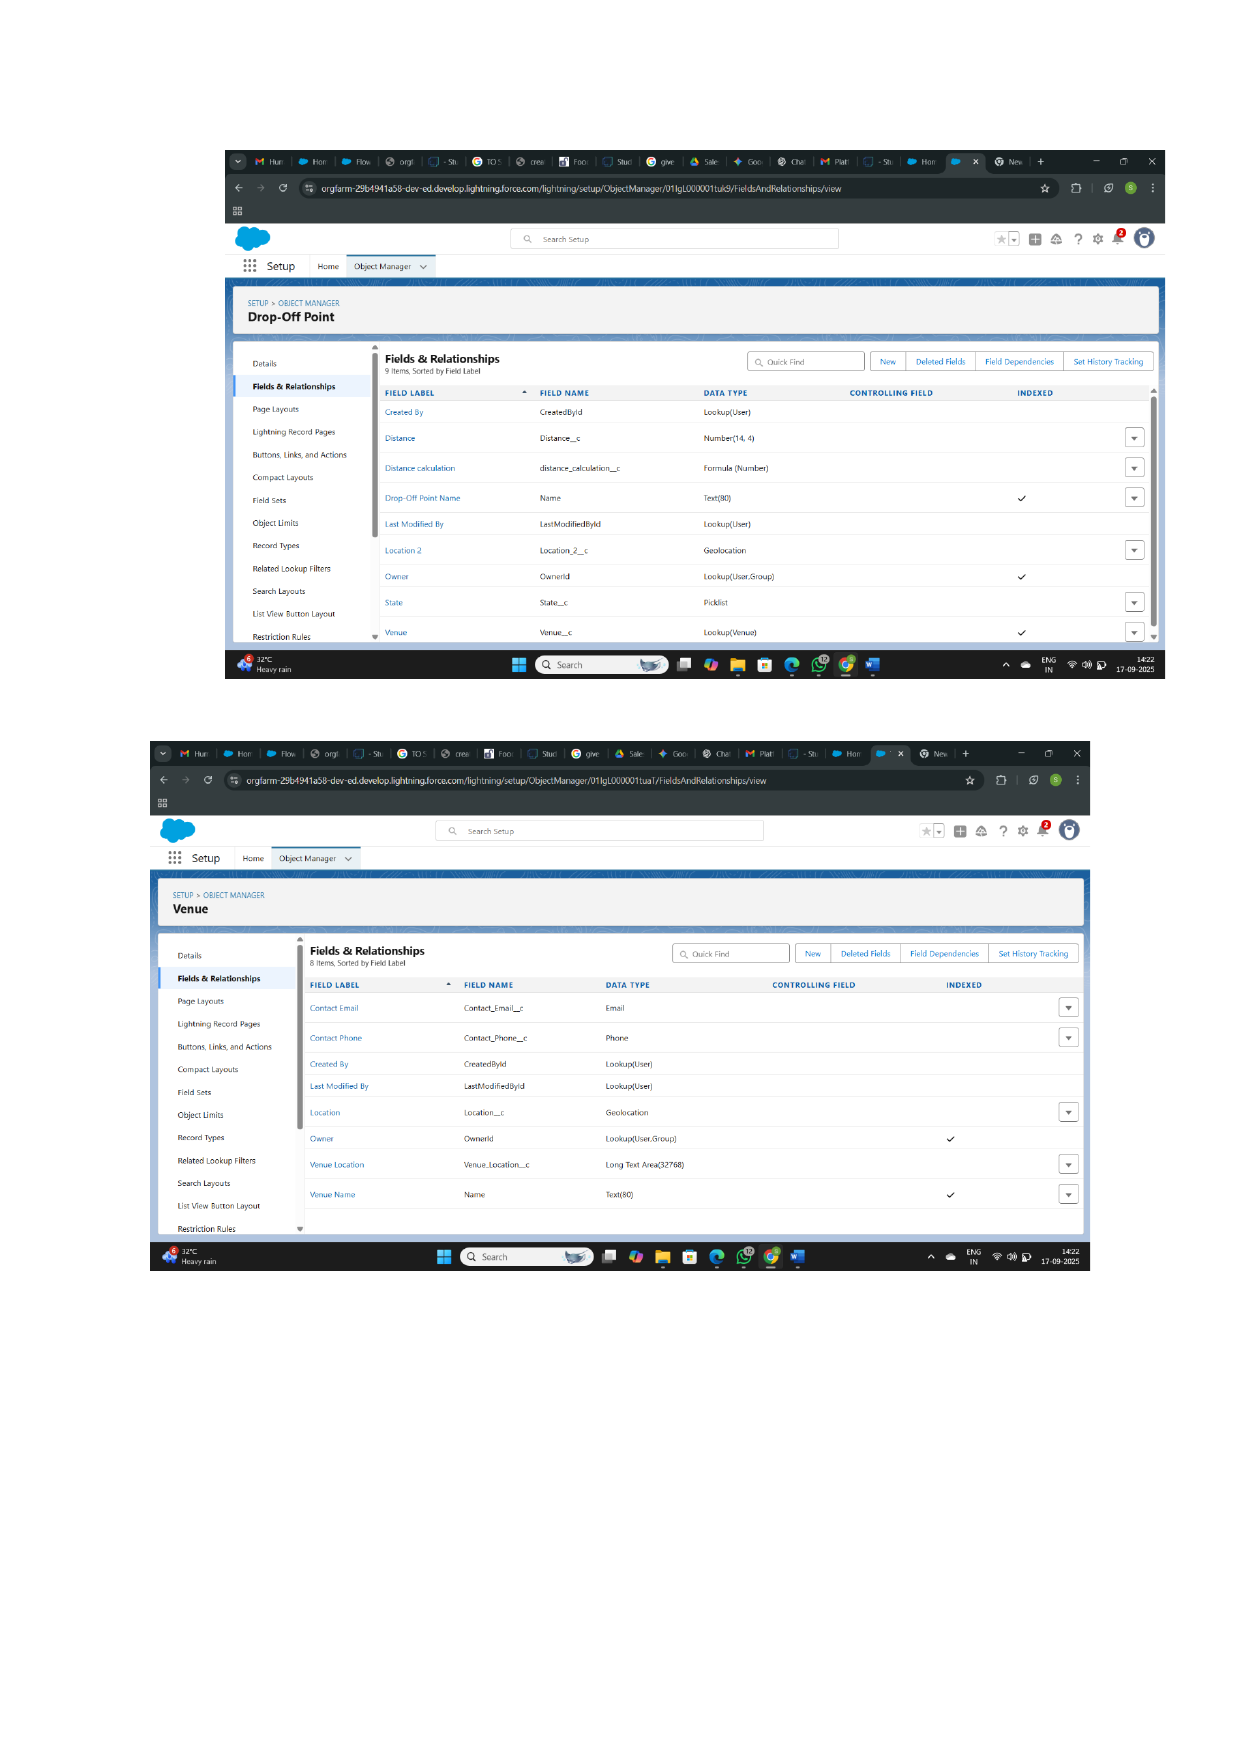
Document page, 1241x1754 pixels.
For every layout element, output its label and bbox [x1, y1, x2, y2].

picture [150, 741, 1091, 1271]
picture [225, 150, 1166, 679]
